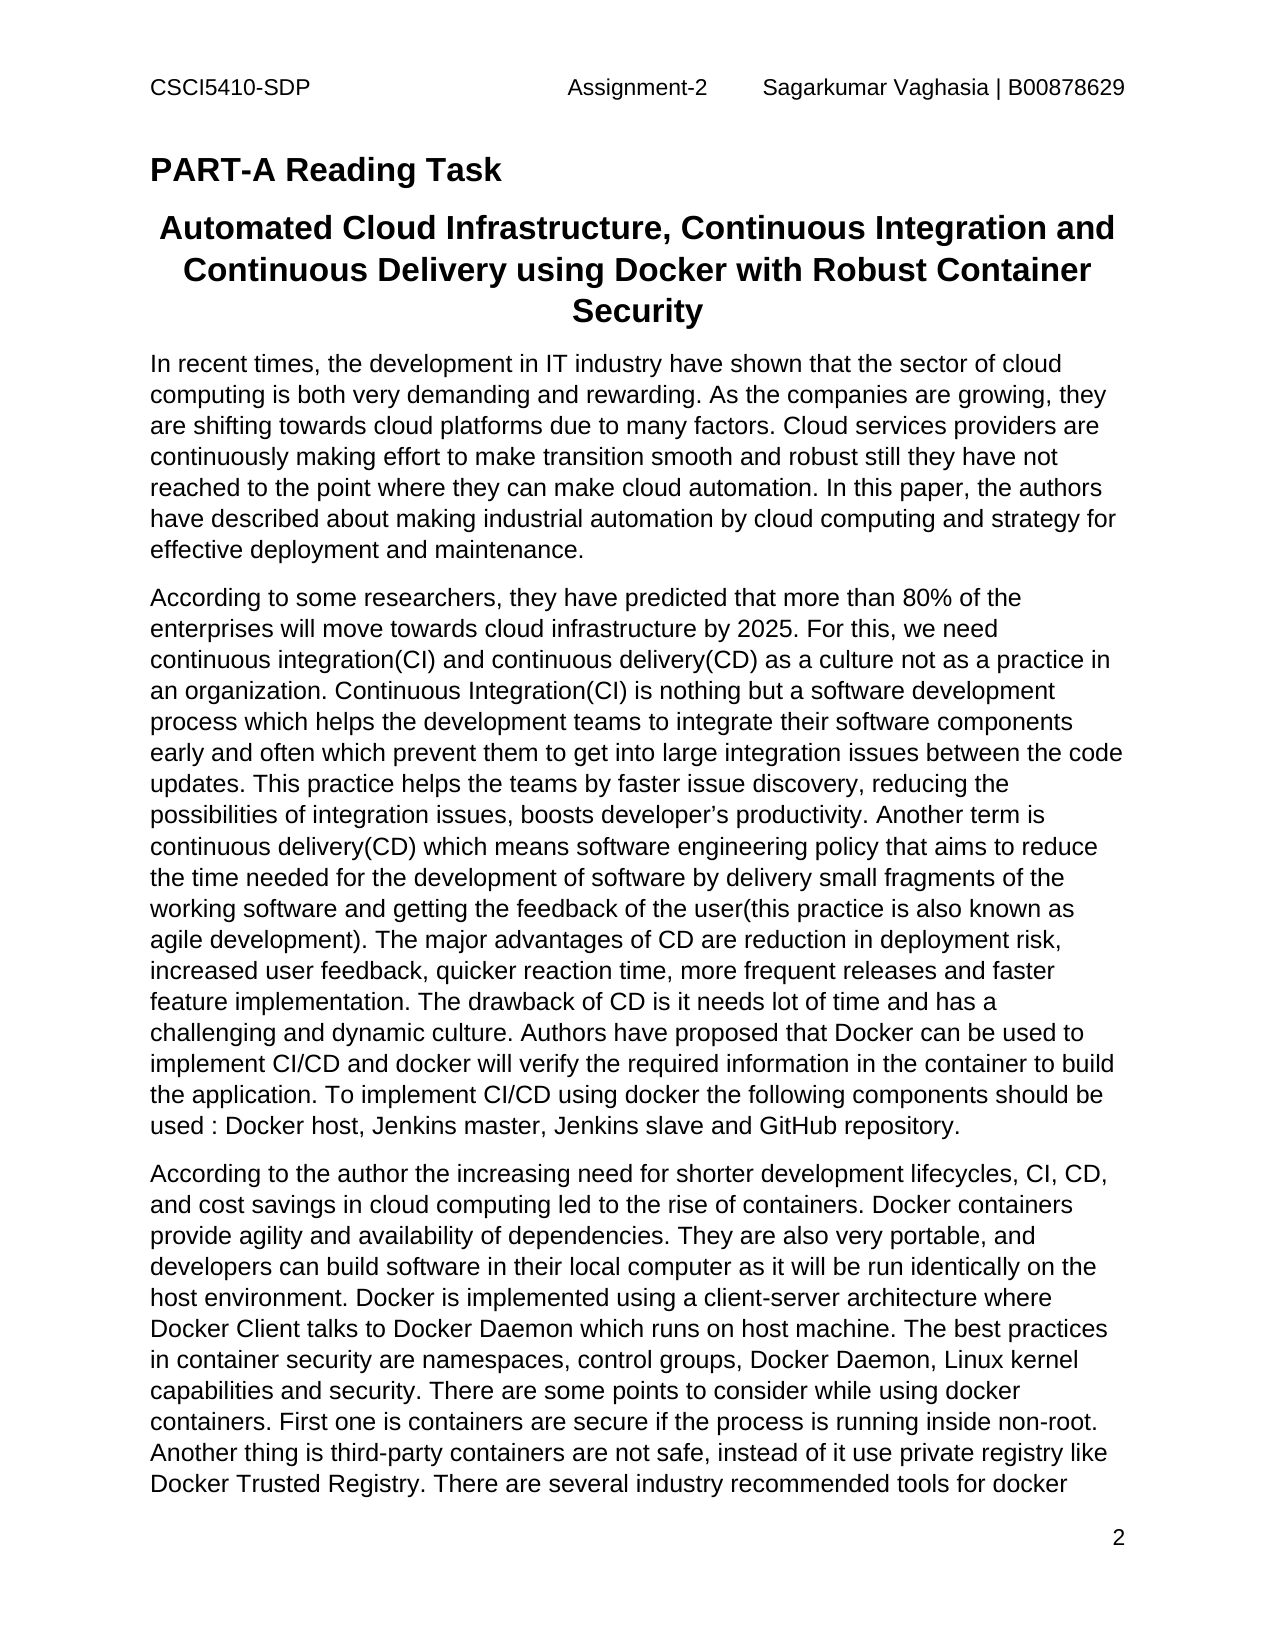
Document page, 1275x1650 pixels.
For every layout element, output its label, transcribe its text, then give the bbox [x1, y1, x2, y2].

text According to some researchers, they have predicted that more than 80% of the enterprises will move towards cloud infrastructure by 2025. For this, we need continuous integration(CI) and continuous delivery(CD) as a culture not as a practice in an organization. Continuous Integration(CI) is nothing but a software development process which helps the development teams to integrate their software components early and often which prevent them to get into large integration issues between the code updates. This practice helps the teams by faster issue discovery, reducing the possibilities of integration issues, boosts developer’s productivity. Another term is continuous delivery(CD) which means software engineering policy that aims to reduce the time needed for the development of software by delivery small fragments of the working software and getting the feedback of the user(this practice is also known as agile development). The major advantages of CD are reduction in deployment risk, increased user feedback, quicker reaction time, more frequent releases and faster feature implementation. The drawback of CD is it needs lot of time and has a challenging and dynamic culture. Authors have proposed that Docker can be used to implement CI/CD and docker will verify the required information in the container to build the application. To implement CI/CD using docker the following components should be used : Docker host, Jenkins master, Jenkins slave and GitHub repository. [150, 583, 1125, 1139]
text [150, 1158, 1125, 1498]
text Automated Cloud Infrastructure, Continuous Integration and Continuous Delivery using Docker with Robust Container Security [150, 208, 1125, 329]
text In recent times, the development in IT industry have shown that the sector of cloud computing is both very demanding and rewarding. As the companies are growing, they are shifting towards cloud platforms due to many factors. Cloud services providers are continuously making effort to make transition smooth and robust still they have not reached to the point where they can make cloud automation. In this paper, the authors have described about making industrial automation by cloud computing and strategy for effective deployment and maintenance. [150, 349, 1125, 564]
text PART-A Reading Task [150, 150, 1125, 188]
